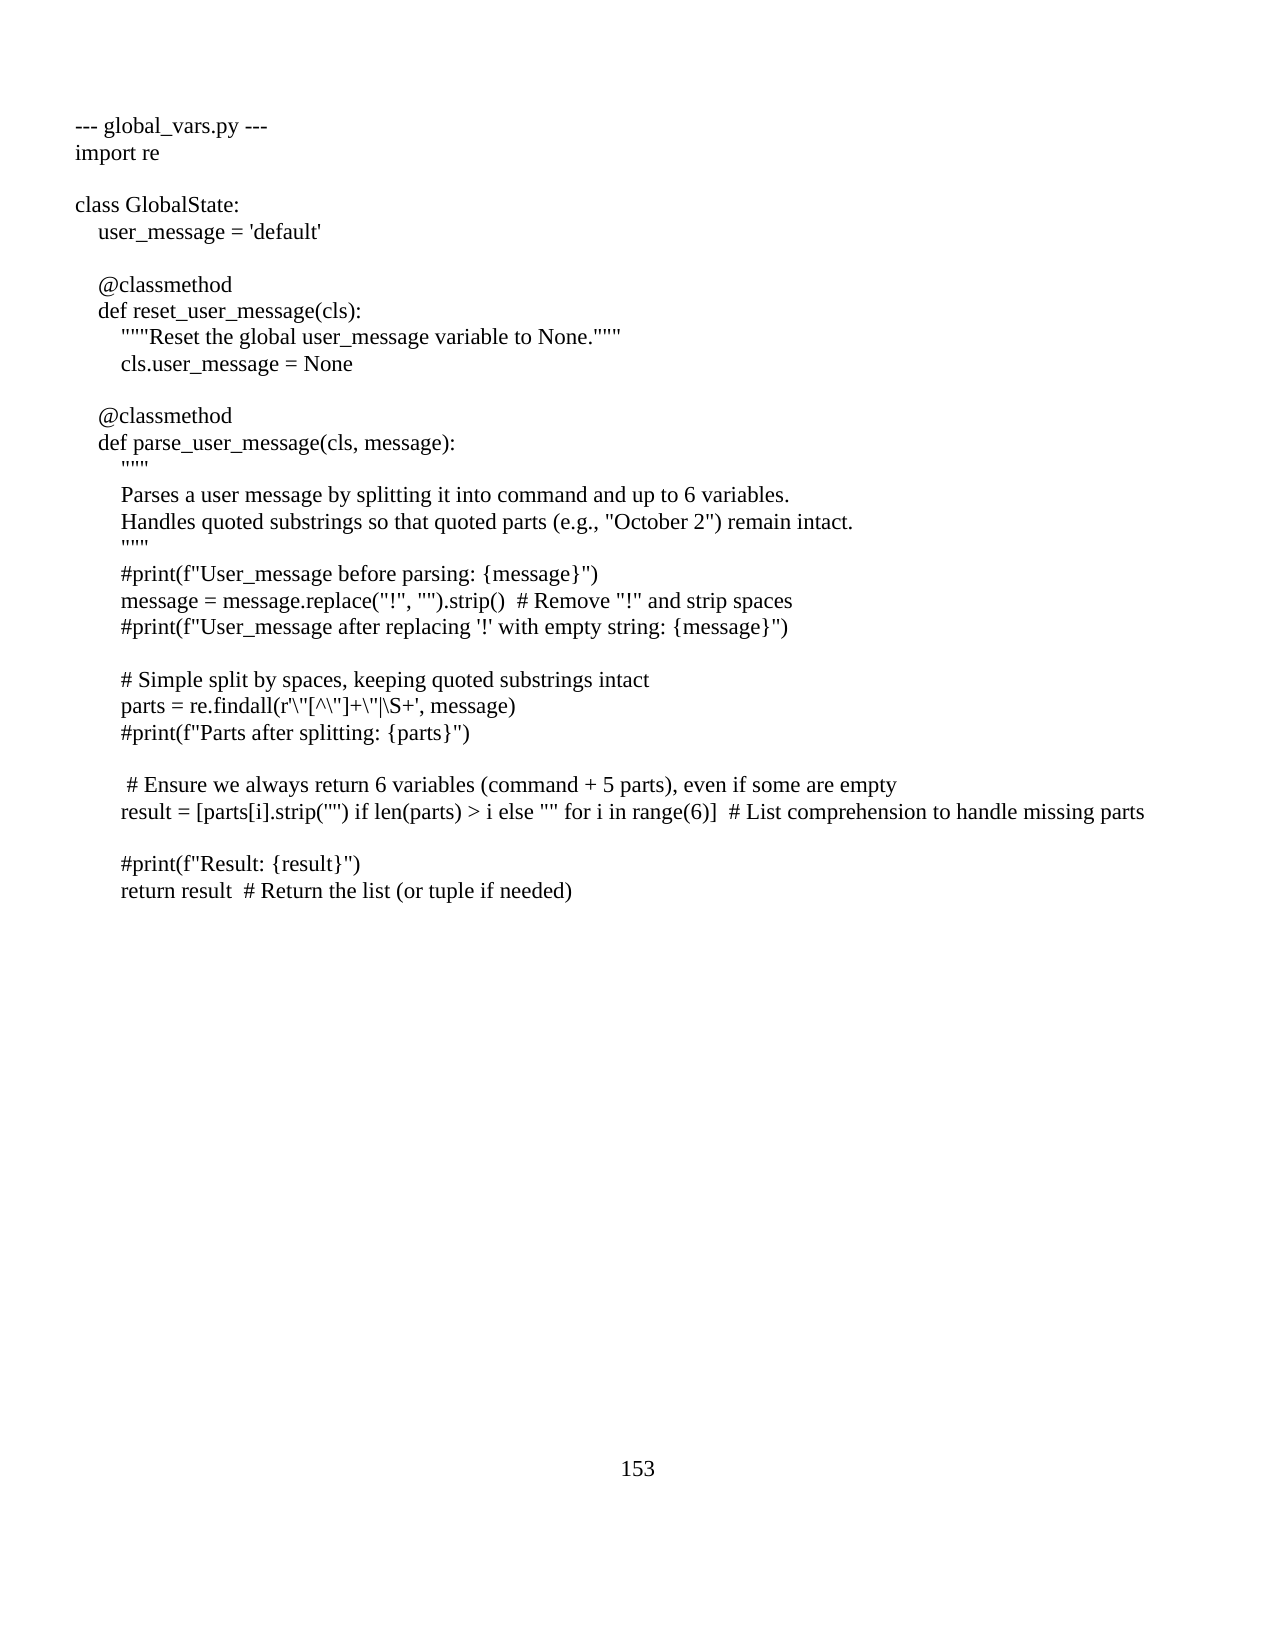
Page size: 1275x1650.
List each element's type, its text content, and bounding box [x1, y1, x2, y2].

text --- global_vars.py --- [75, 112, 1200, 139]
text import re class GlobalState: user_message = 'default' @classmethod def reset_user_message(cls): """Reset the global user_message variable to None.""" cls.user_message = None @classmethod def parse_user_message(cls, message): """ Parses a user message by splitting it into command and up to 6 variables. Handles quoted substrings so that quoted parts (e.g., "October 2") remain intact. """ #print(f"User_message before parsing: {message}") message = message.replace("!", "").strip() # Remove "!" and strip spaces #print(f"User_message after replacing '!' with empty string: {message}") # Simple split by spaces, keeping quoted substrings intact parts = re.findall(r'\"[^\"]+\"|\S+', message) #print(f"Parts after splitting: {parts}") # Ensure we always return 6 variables (command + 5 parts), even if some are empty result = [parts[i].strip('"') if len(parts) > i else "" for i in range(6)] # List comprehension to handle missing parts #print(f"Result: {result}") return result # Return the list (or tuple if needed) [75, 139, 1200, 929]
